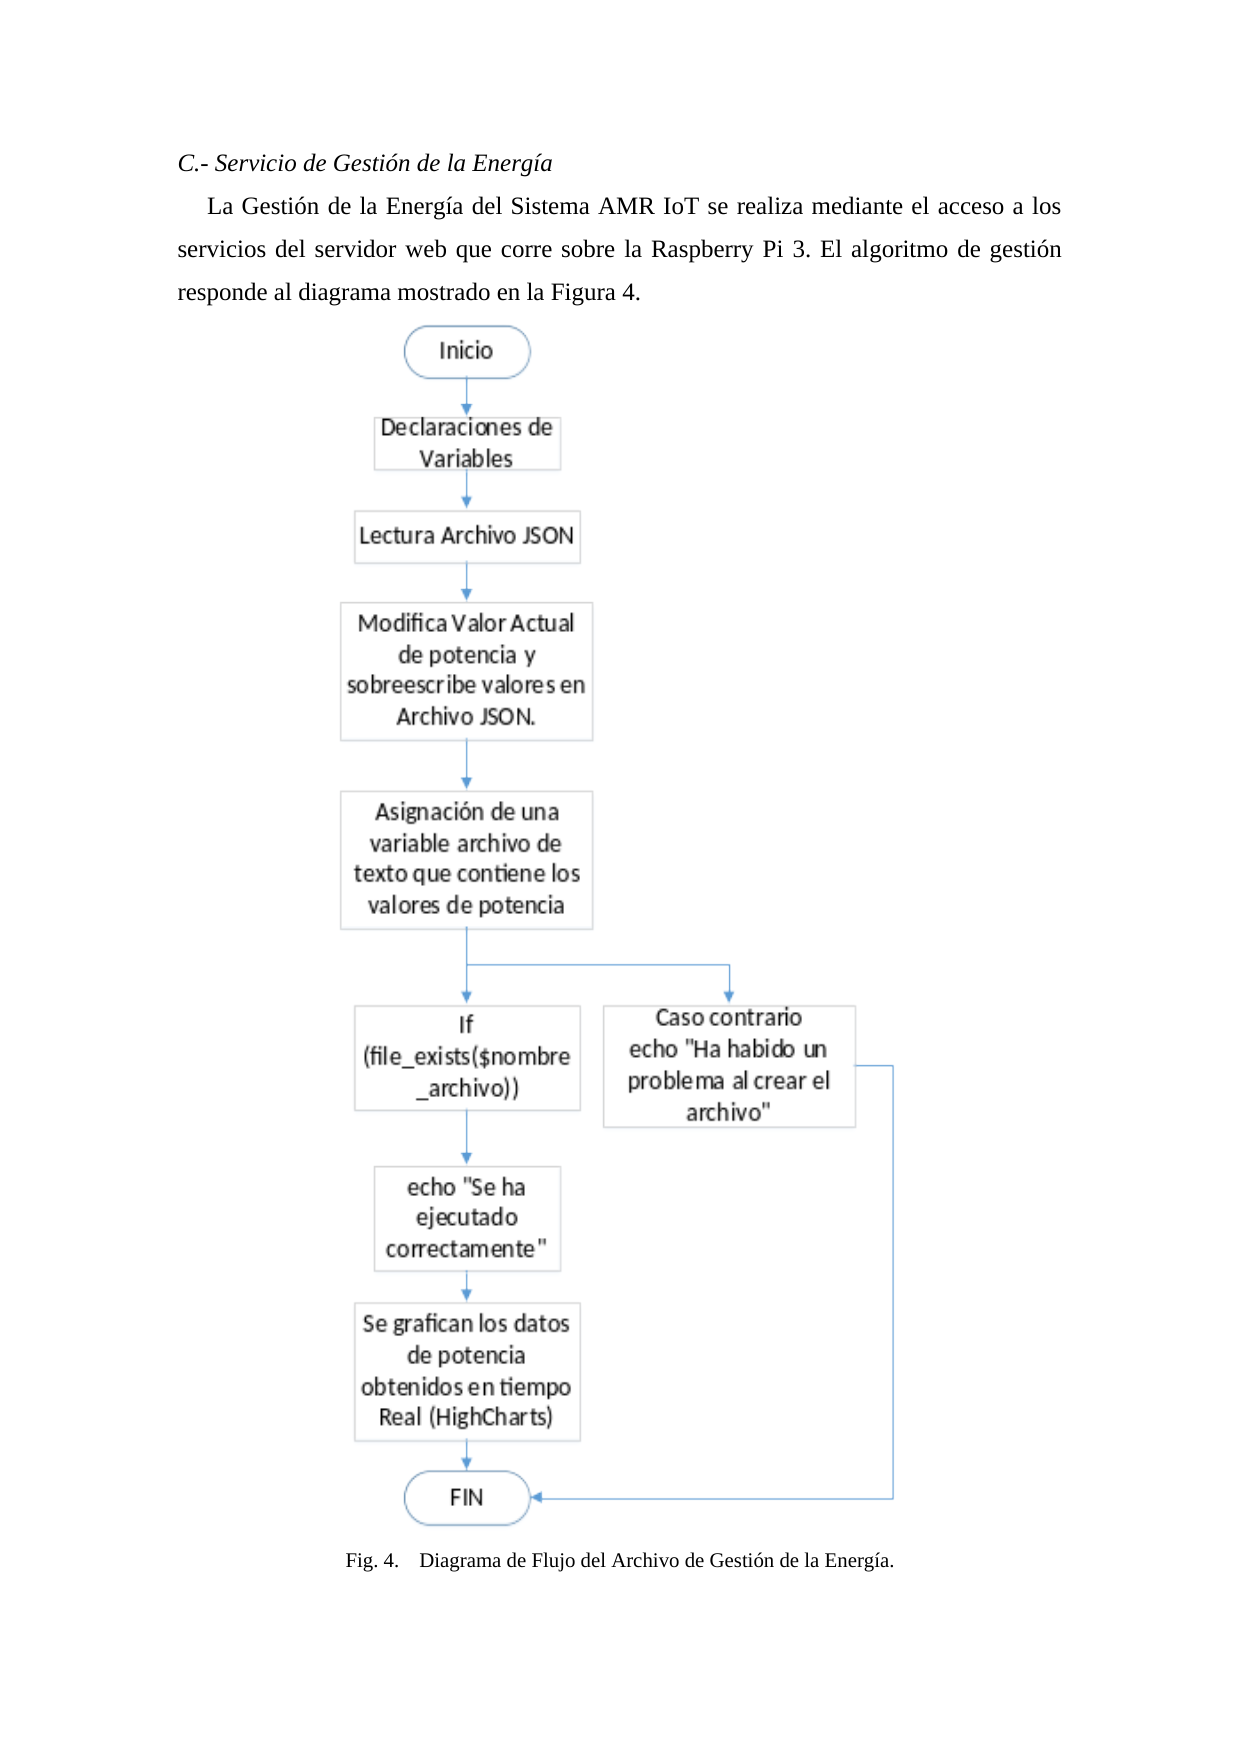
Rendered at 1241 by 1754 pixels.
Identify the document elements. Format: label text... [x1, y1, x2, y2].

list Diagrama de Flujo del Archivo de Gestión de la Energía. [177, 1548, 1063, 1572]
text C.- Servicio de Gestión de la Energía [177, 148, 1063, 176]
text La Gestión de la Energía del Sistema AMR IoT se realiza mediante el acceso a los servicios del servidor web que corre sobre la Raspberry Pi 3. El algoritmo de gestión responde al diagrama mostrado en la Figura 4. [177, 191, 1063, 306]
